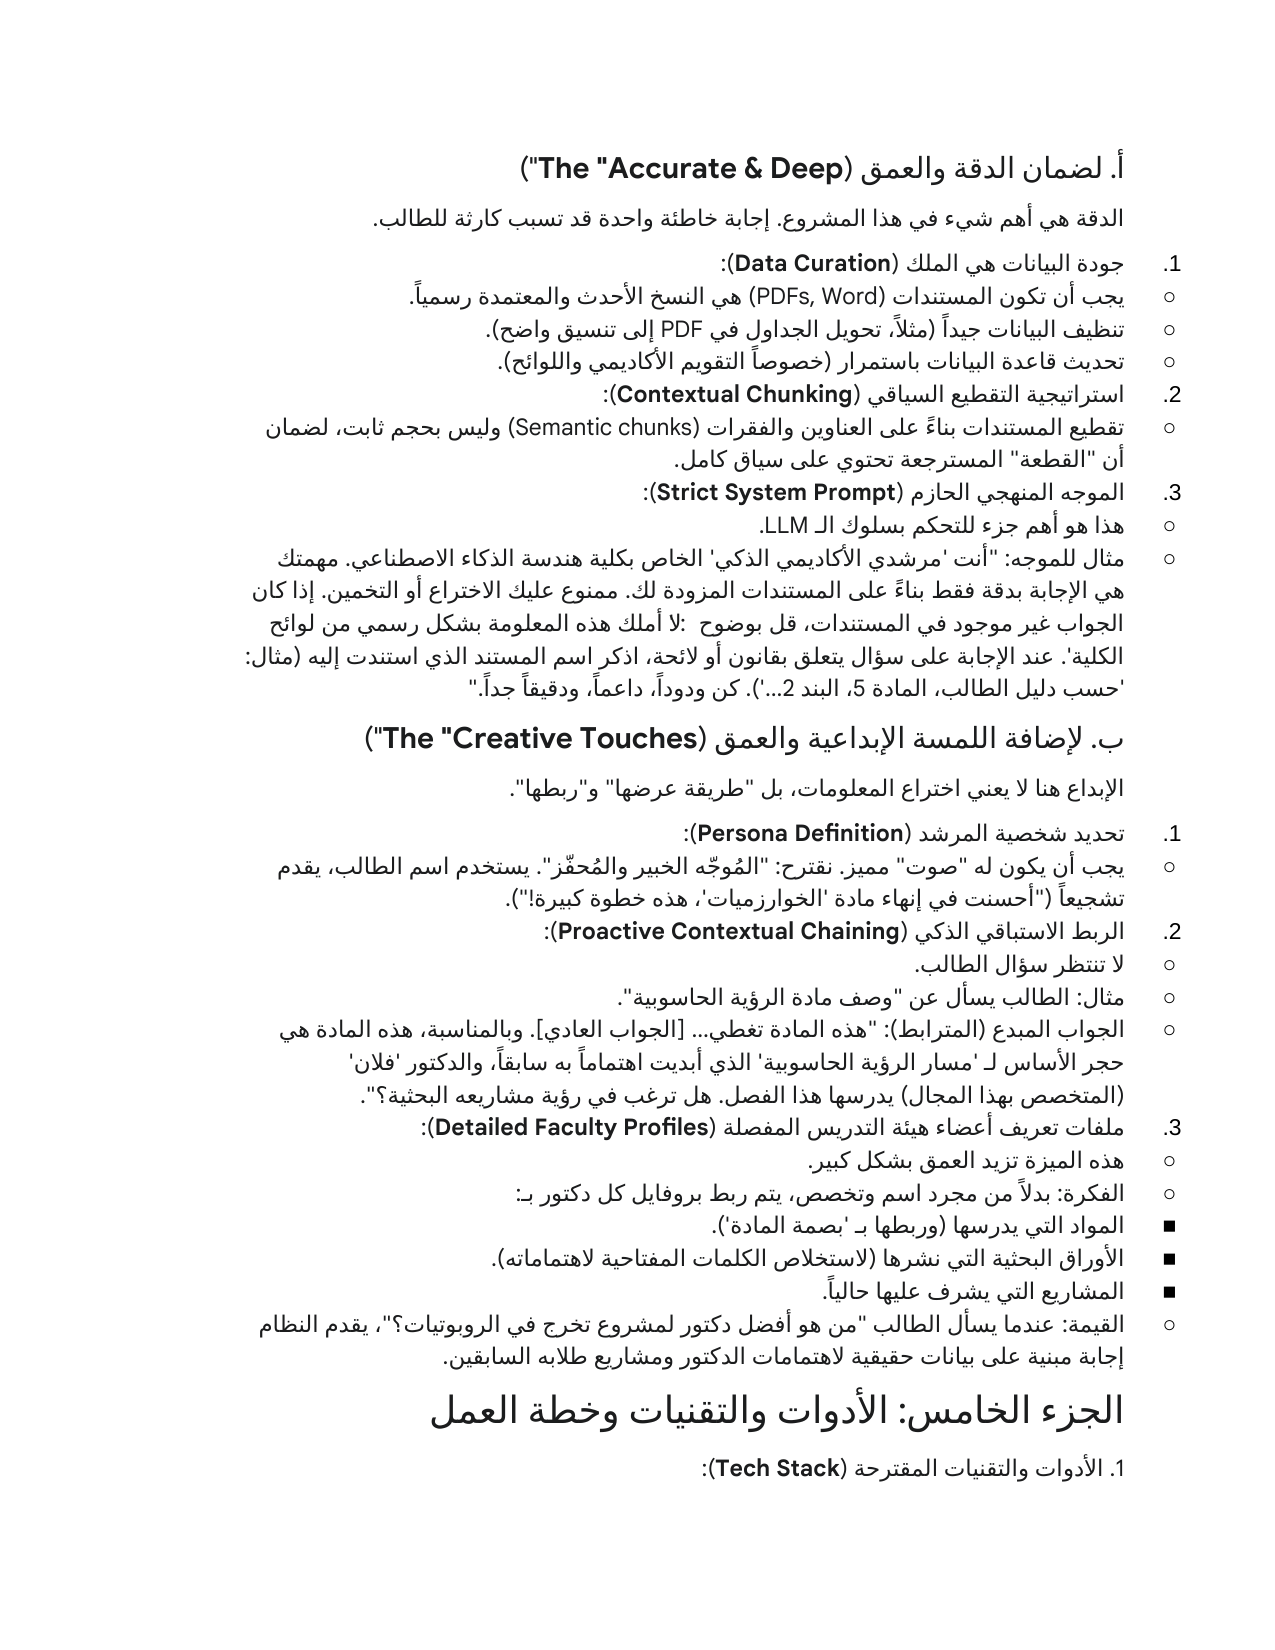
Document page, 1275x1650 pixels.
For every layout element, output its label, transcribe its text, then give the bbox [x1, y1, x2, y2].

list القيمة: عندما يسأل الطالب "من هو أفضل دكتور لمشروع تخرج في الروبوتيات؟"، يقدم النظام إجابة مبنية على بيانات حقيقية لاهتمامات الدكتور ومشاريع طلابه السابقين. [242, 1310, 1162, 1371]
list تقطيع المستندات بناءً على العناوين والفقرات (Semantic chunks) وليس بحجم ثابت، لضمان أن "القطعة" المسترجعة تحتوي على سياق كامل. [242, 413, 1162, 474]
list يجب أن تكون المستندات (PDFs, Word) هي النسخ الأحدث والمعتمدة رسمياً. [242, 282, 1162, 311]
list الفكرة: بدلاً من مجرد اسم وتخصص، يتم ربط بروفايل كل دكتور بـ: [242, 1179, 1162, 1208]
list استراتيجية التقطيع السياقي (Contextual Chunking): [200, 380, 1162, 409]
list هذه الميزة تزيد العمق بشكل كبير. [242, 1146, 1162, 1175]
list جودة البيانات هي الملك (Data Curation): [200, 249, 1162, 278]
list هذا هو أهم جزء للتحكم بسلوك الـ LLM. [242, 511, 1162, 540]
list الأوراق البحثية التي نشرها (لاستخلاص الكلمات المفتاحية لاهتماماته). [284, 1244, 1162, 1273]
list لا تنتظر سؤال الطالب. [242, 950, 1162, 979]
list الربط الاستباقي الذكي (Proactive Contextual Chaining): [200, 917, 1162, 946]
text الدقة هي أهم شيء في هذا المشروع. إجابة خاطئة واحدة قد تسبب كارثة للطالب. [150, 204, 1125, 233]
list الموجه المنهجي الحازم (Strict System Prompt): [200, 478, 1162, 507]
list ملفات تعريف أعضاء هيئة التدريس المفصلة (Detailed Faculty Profiles): [200, 1113, 1162, 1142]
subtitle الجزء الخامس: الأدوات والتقنيات وخطة العمل [150, 1388, 1125, 1435]
subtitle ب. لإضافة اللمسة الإبداعية والعمق (The "Creative Touches") [150, 720, 1125, 756]
list المواد التي يدرسها (وربطها بـ 'بصمة المادة'). [284, 1212, 1162, 1240]
list الجواب المبدع (المترابط): "هذه المادة تغطي... [الجواب العادي]. وبالمناسبة، هذه المادة هي حجر الأساس لـ 'مسار الرؤية الحاسوبية' الذي أبديت اهتماماً به سابقاً، والدكتور 'فلان' (المتخصص بهذا المجال) يدرسها هذا الفصل. هل ترغب في رؤية مشاريعه البحثية؟". [242, 1015, 1162, 1109]
list يجب أن يكون له "صوت" مميز. نقترح: "المُوجّه الخبير والمُحفّز". يستخدم اسم الطالب، يقدم تشجيعاً ("أحسنت في إنهاء مادة 'الخوارزميات'، هذه خطوة كبيرة!"). [242, 852, 1162, 913]
list تحديث قاعدة البيانات باستمرار (خصوصاً التقويم الأكاديمي واللوائح). [242, 347, 1162, 376]
list مثال: الطالب يسأل عن "وصف مادة الرؤية الحاسوبية". [242, 983, 1162, 1011]
text الإبداع هنا لا يعني اختراع المعلومات، بل "طريقة عرضها" و"ربطها". [150, 774, 1125, 803]
list المشاريع التي يشرف عليها حالياً. [284, 1277, 1162, 1306]
list تحديد شخصية المرشد (Persona Definition): [200, 819, 1162, 848]
text 1. الأدوات والتقنيات المقترحة (Tech Stack): [150, 1454, 1125, 1482]
subtitle أ. لضمان الدقة والعمق (The "Accurate & Deep") [150, 150, 1125, 187]
list مثال للموجه: "أنت 'مرشدي الأكاديمي الذكي' الخاص بكلية هندسة الذكاء الاصطناعي. مهمتك هي الإجابة بدقة فقط بناءً على المستندات المزودة لك. ممنوع عليك الاختراع أو التخمين. إذا كان الجواب غير موجود في المستندات، قل بوضوح: 'لا أملك هذه المعلومة بشكل رسمي من لوائح الكلية'. عند الإجابة على سؤال يتعلق بقانون أو لائحة، اذكر اسم المستند الذي استندت إليه (مثال: 'حسب دليل الطالب، المادة 5، البند 2...'). كن ودوداً، داعماً، ودقيقاً جداً." [242, 544, 1162, 703]
list تنظيف البيانات جيداً (مثلاً، تحويل الجداول في PDF إلى تنسيق واضح). [242, 315, 1162, 343]
